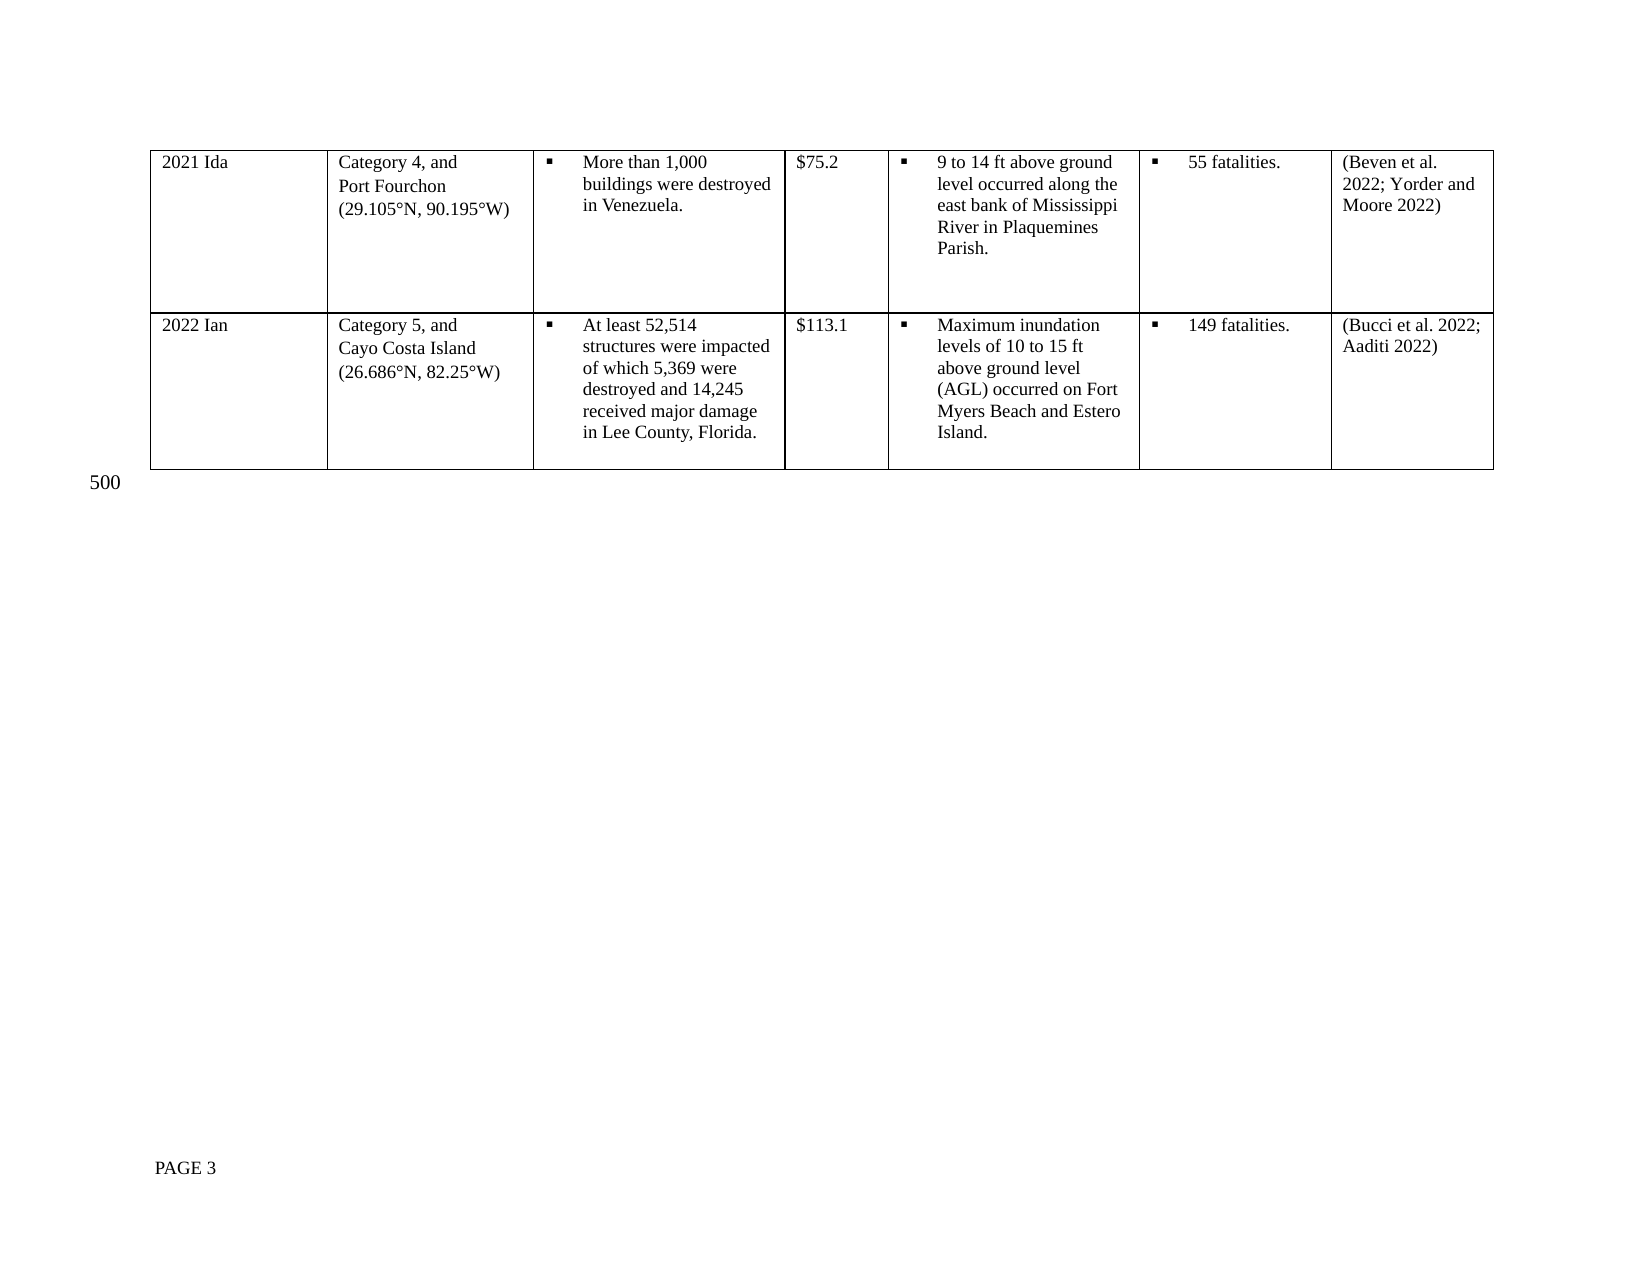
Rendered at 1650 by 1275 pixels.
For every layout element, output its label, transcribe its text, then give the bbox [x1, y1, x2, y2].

table_cell 55 fatalities. [1140, 151, 1331, 312]
table_cell (Bucci et al. 2022; Aaditi 2022) [1332, 314, 1493, 468]
table_cell Maximum inundation levels of 10 to 15 ft above ground level (AGL) occurred on Fort Myers Beach and Estero Island. [889, 314, 1139, 468]
table_cell $113.1 [786, 314, 888, 468]
table_cell Category 4, and Port Fourchon (29.105°N, 90.195°W) [328, 151, 533, 312]
table_cell 2022 Ian [151, 314, 327, 468]
table_cell 2021 Ida [151, 151, 327, 312]
table_cell $75.2 [786, 151, 888, 312]
table_cell 9 to 14 ft above ground level occurred along the east bank of Mississippi River in Plaquemines Parish. [889, 151, 1139, 312]
table_cell 149 fatalities. [1140, 314, 1331, 468]
table_cell (Beven et al. 2022; Yorder and Moore 2022) [1332, 151, 1493, 312]
table_cell More than 1,000 buildings were destroyed in Venezuela. [534, 151, 784, 312]
table_cell At least 52,514 structures were impacted of which 5,369 were destroyed and 14,245 received major damage in Lee County, Florida. [534, 314, 784, 468]
table_cell Category 5, and Cayo Costa Island (26.686°N, 82.25°W) [328, 314, 533, 468]
